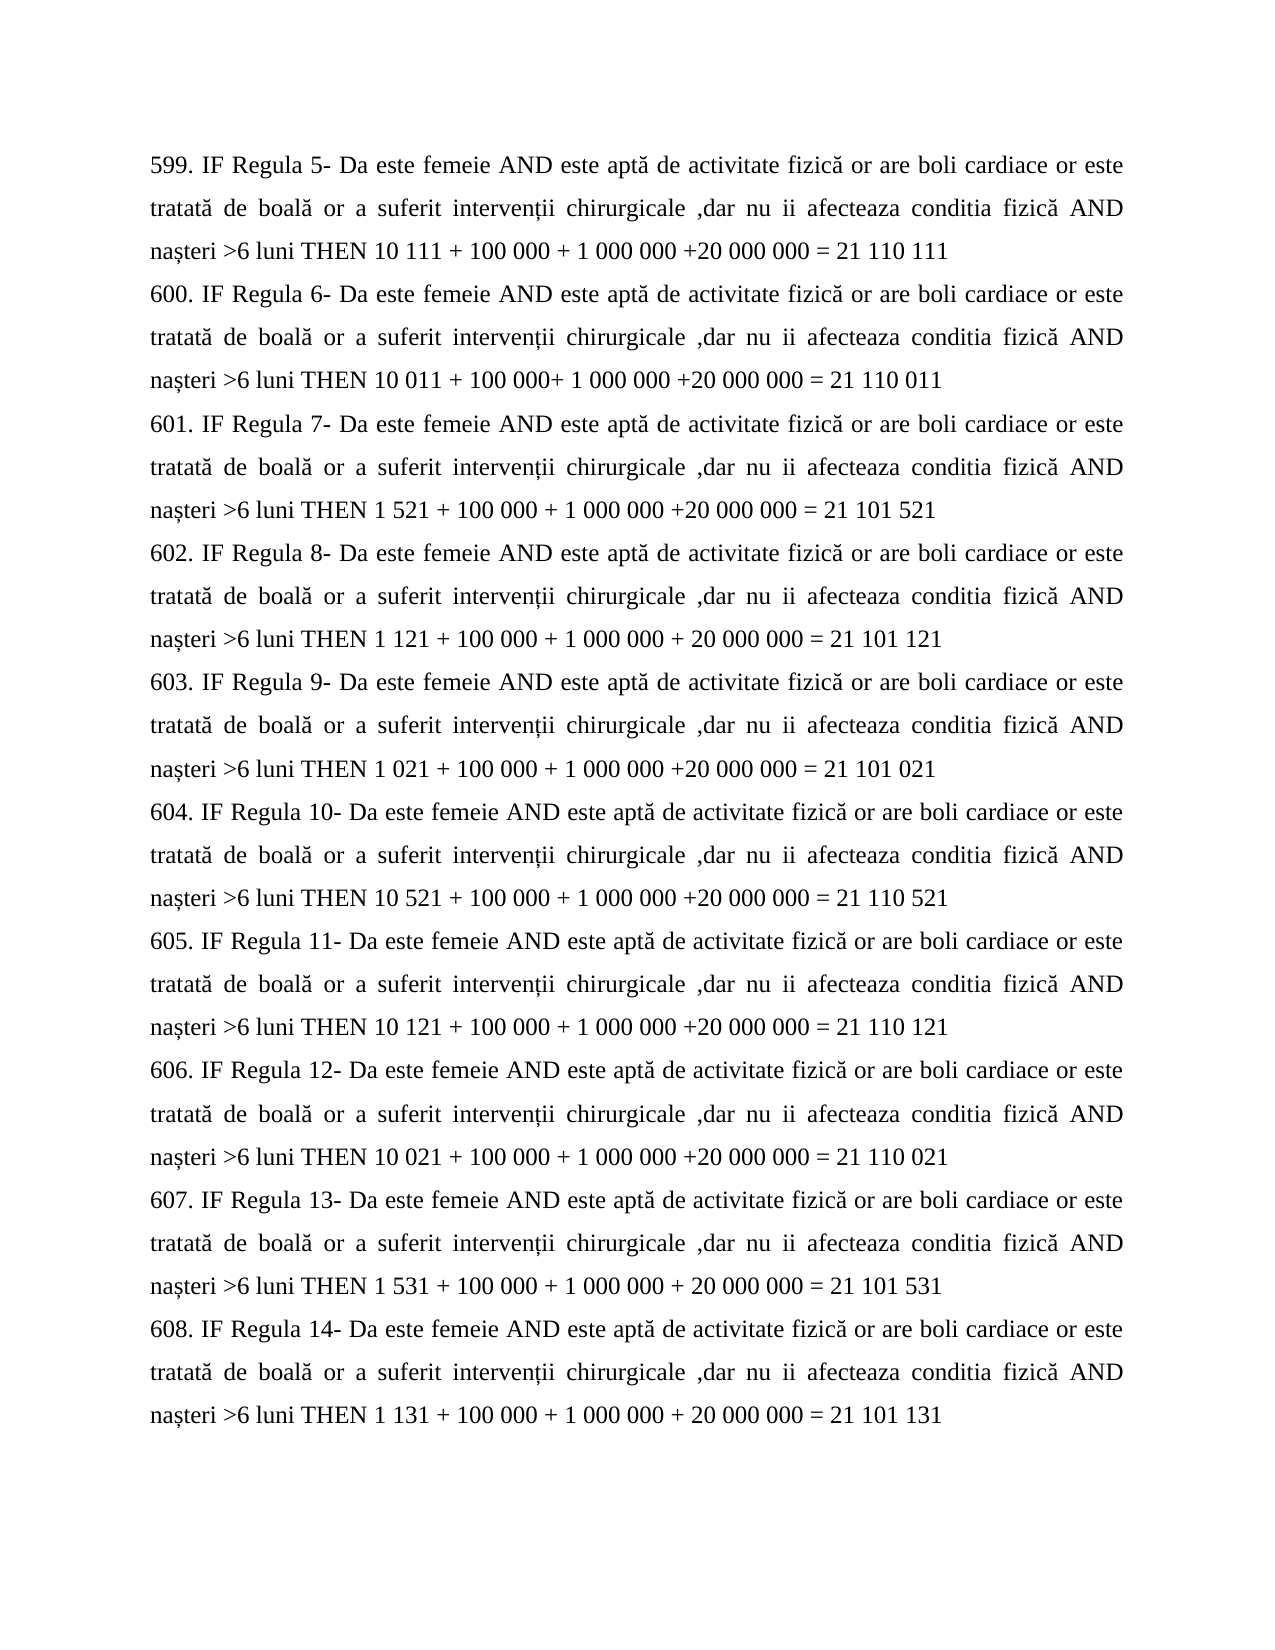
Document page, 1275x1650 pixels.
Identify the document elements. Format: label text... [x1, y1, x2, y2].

text 605. IF Regula 11- Da este femeie AND este aptă de activitate fizică or are boli cardiace or este tratată de boală or a suferit intervenții chirurgicale ,dar nu ii afecteaza conditia fizică AND nașteri >6 luni THEN 10 121 + 100 000 + 1 000 000 +20 000 000 = 21 110 121 [150, 926, 1125, 1041]
text 604. IF Regula 10- Da este femeie AND este aptă de activitate fizică or are boli cardiace or este tratată de boală or a suferit intervenții chirurgicale ,dar nu ii afecteaza conditia fizică AND nașteri >6 luni THEN 10 521 + 100 000 + 1 000 000 +20 000 000 = 21 110 521 [150, 797, 1125, 912]
text 599. IF Regula 5- Da este femeie AND este aptă de activitate fizică or are boli cardiace or este tratată de boală or a suferit intervenții chirurgicale ,dar nu ii afecteaza conditia fizică AND nașteri >6 luni THEN 10 111 + 100 000 + 1 000 000 +20 000 000 = 21 110 111 [150, 150, 1125, 265]
text 601. IF Regula 7- Da este femeie AND este aptă de activitate fizică or are boli cardiace or este tratată de boală or a suferit intervenții chirurgicale ,dar nu ii afecteaza conditia fizică AND nașteri >6 luni THEN 1 521 + 100 000 + 1 000 000 +20 000 000 = 21 101 521 [150, 409, 1125, 524]
text 608. IF Regula 14- Da este femeie AND este aptă de activitate fizică or are boli cardiace or este tratată de boală or a suferit intervenții chirurgicale ,dar nu ii afecteaza conditia fizică AND nașteri >6 luni THEN 1 131 + 100 000 + 1 000 000 + 20 000 000 = 21 101 131 [150, 1314, 1125, 1429]
text 603. IF Regula 9- Da este femeie AND este aptă de activitate fizică or are boli cardiace or este tratată de boală or a suferit intervenții chirurgicale ,dar nu ii afecteaza conditia fizică AND nașteri >6 luni THEN 1 021 + 100 000 + 1 000 000 +20 000 000 = 21 101 021 [150, 667, 1125, 782]
text 607. IF Regula 13- Da este femeie AND este aptă de activitate fizică or are boli cardiace or este tratată de boală or a suferit intervenții chirurgicale ,dar nu ii afecteaza conditia fizică AND nașteri >6 luni THEN 1 531 + 100 000 + 1 000 000 + 20 000 000 = 21 101 531 [150, 1185, 1125, 1300]
text 600. IF Regula 6- Da este femeie AND este aptă de activitate fizică or are boli cardiace or este tratată de boală or a suferit intervenții chirurgicale ,dar nu ii afecteaza conditia fizică AND nașteri >6 luni THEN 10 011 + 100 000+ 1 000 000 +20 000 000 = 21 110 011 [150, 279, 1125, 394]
text 606. IF Regula 12- Da este femeie AND este aptă de activitate fizică or are boli cardiace or este tratată de boală or a suferit intervenții chirurgicale ,dar nu ii afecteaza conditia fizică AND nașteri >6 luni THEN 10 021 + 100 000 + 1 000 000 +20 000 000 = 21 110 021 [150, 1056, 1125, 1171]
text 602. IF Regula 8- Da este femeie AND este aptă de activitate fizică or are boli cardiace or este tratată de boală or a suferit intervenții chirurgicale ,dar nu ii afecteaza conditia fizică AND nașteri >6 luni THEN 1 121 + 100 000 + 1 000 000 + 20 000 000 = 21 101 121 [150, 538, 1125, 653]
